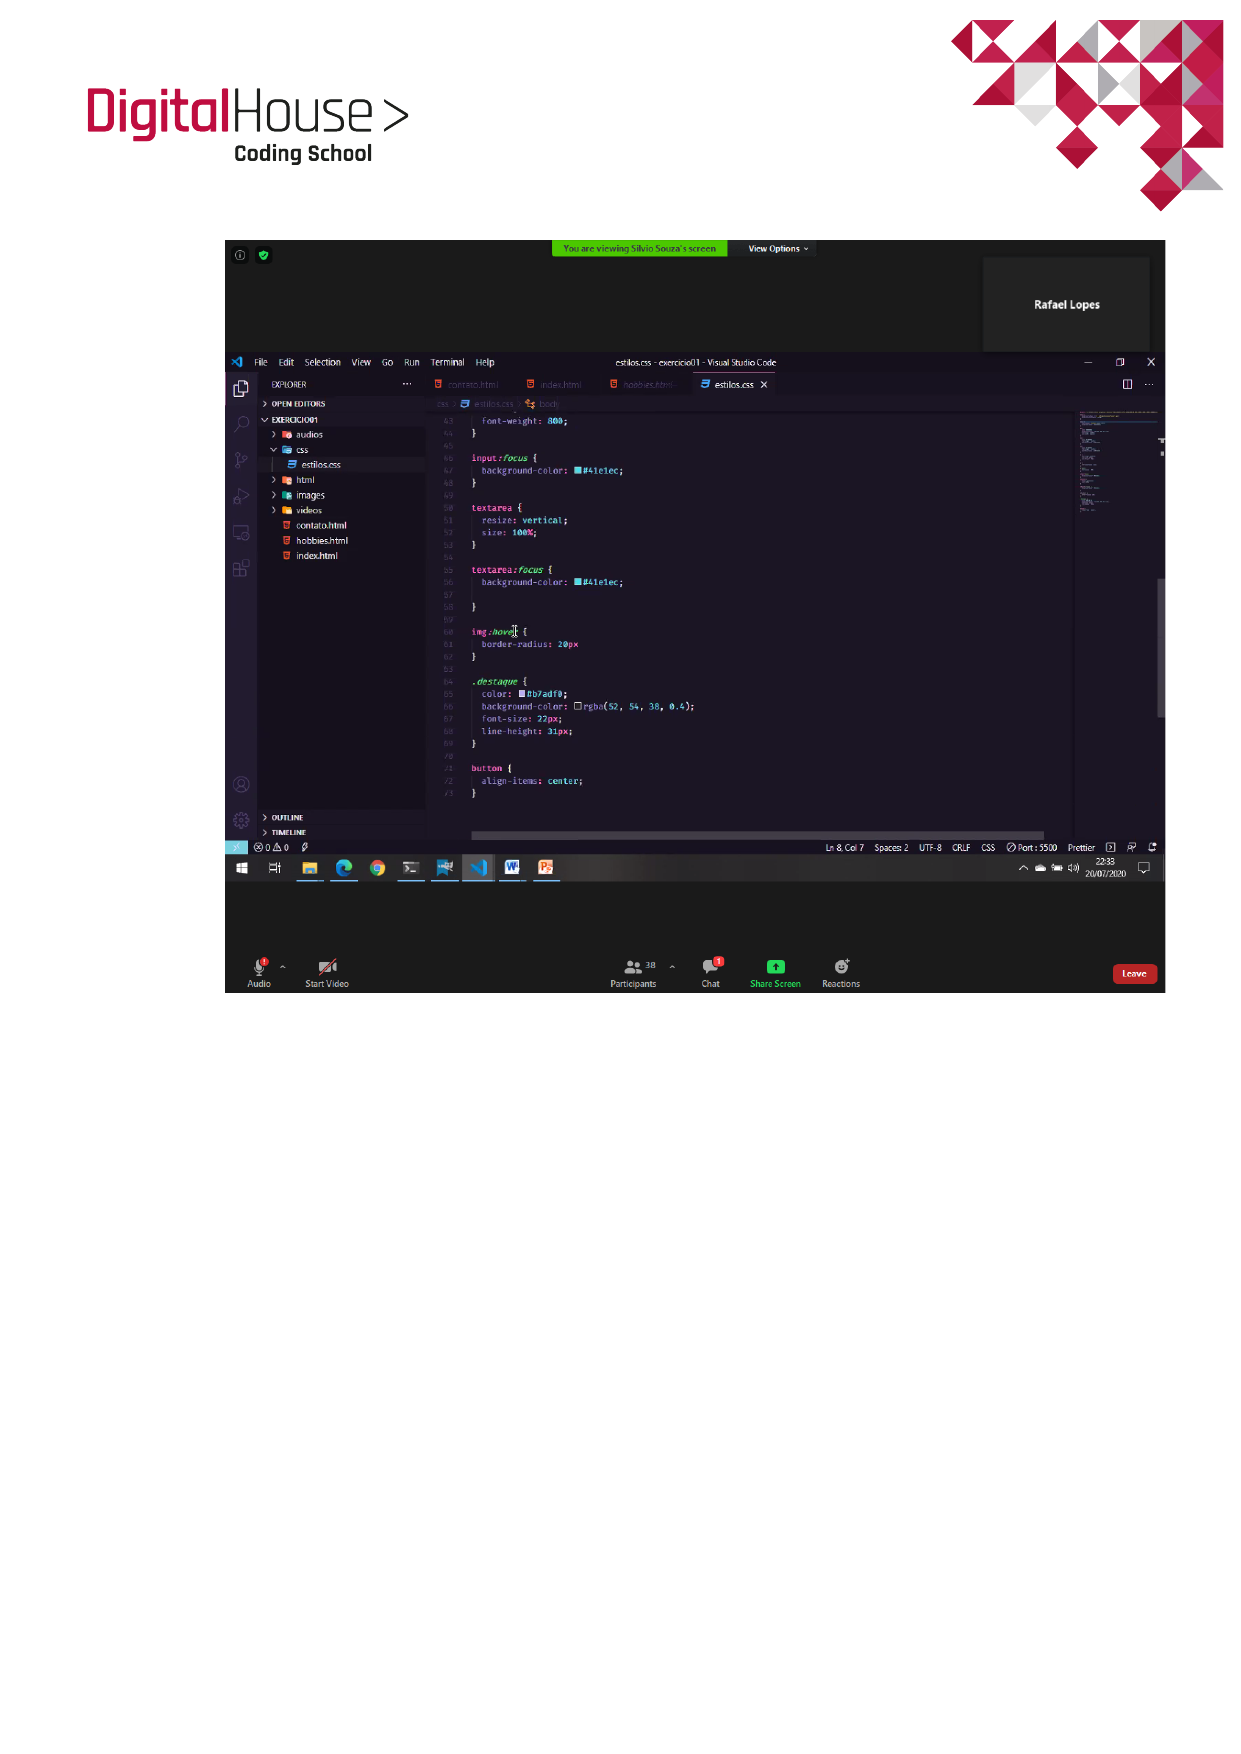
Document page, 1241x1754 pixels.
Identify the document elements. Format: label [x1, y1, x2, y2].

picture [225, 240, 1166, 993]
picture [1, 20, 1224, 217]
